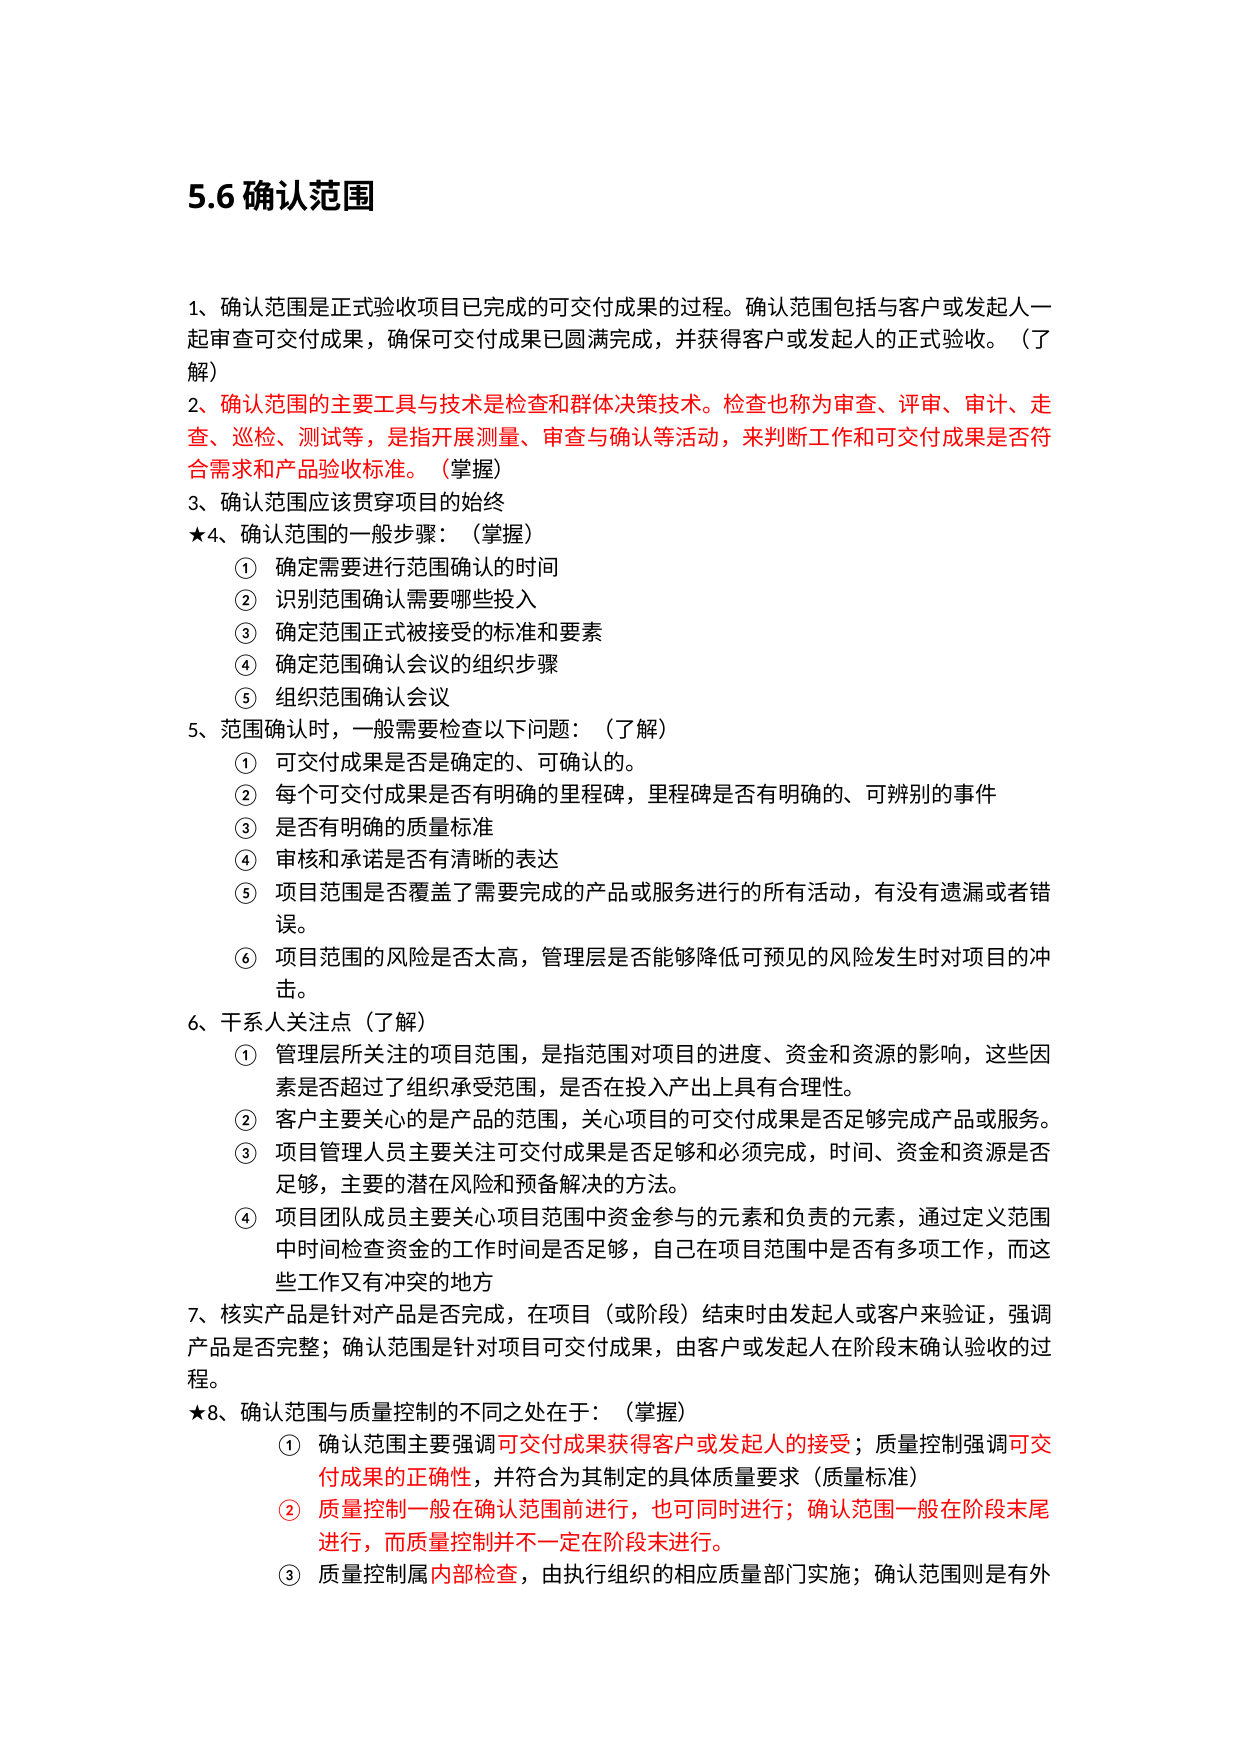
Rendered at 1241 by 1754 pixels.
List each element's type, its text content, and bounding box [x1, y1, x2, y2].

list 识别范围确认需要哪些投入 [231, 582, 1053, 614]
list 是否有明确的质量标准 [231, 809, 1053, 842]
text 2、确认范围的主要工具与技术是检查和群体决策技术。检查也称为审查、评审、审计、走查、巡检、测试等，是指开展测量、审查与确认等活动，来判断工作和可交付成果是否符合需求和产品验收标准。（掌握） [187, 387, 1053, 484]
text ★8、确认范围与质量控制的不同之处在于：（掌握） [187, 1394, 1053, 1427]
list 确定需要进行范围确认的时间 [231, 549, 1053, 582]
list 组织范围确认会议 [231, 679, 1053, 712]
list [275, 1557, 1053, 1589]
list 项目管理人员主要关注可交付成果是否足够和必须完成，时间、资金和资源是否足够，主要的潜在风险和预备解决的方法。 [231, 1134, 1053, 1199]
list 管理层所关注的项目范围，是指范围对项目的进度、资金和资源的影响，这些因素是否超过了组织承受范围，是否在投入产出上具有合理性。 [231, 1037, 1053, 1102]
list 质量控制一般在确认范围前进行，也可同时进行；确认范围一般在阶段末尾进行，而质量控制并不一定在阶段末进行。 [275, 1492, 1053, 1557]
text ★4、确认范围的一般步骤：（掌握） [187, 517, 1053, 549]
text 3、确认范围应该贯穿项目的始终 [187, 484, 1053, 517]
list 确认范围主要强调可交付成果获得客户或发起人的接受；质量控制强调可交付成果的正确性，并符合为其制定的具体质量要求（质量标准） [275, 1427, 1053, 1492]
list 可交付成果是否是确定的、可确认的。 [231, 744, 1053, 777]
subtitle 5.6确认范围 [187, 162, 1053, 227]
text 5、范围确认时，一般需要检查以下问题：（了解） [187, 712, 1053, 744]
list 项目范围是否覆盖了需要完成的产品或服务进行的所有活动，有没有遗漏或者错误。 [231, 874, 1053, 939]
text 6、干系人关注点（了解） [187, 1004, 1053, 1037]
list 确定范围正式被接受的标准和要素 [231, 614, 1053, 647]
list 确定范围确认会议的组织步骤 [231, 647, 1053, 679]
text 7、核实产品是针对产品是否完成，在项目（或阶段）结束时由发起人或客户来验证，强调产品是否完整；确认范围是针对项目可交付成果，由客户或发起人在阶段末确认验收的过程。 [187, 1297, 1053, 1394]
list 项目范围的风险是否太高，管理层是否能够降低可预见的风险发生时对项目的冲击。 [231, 939, 1053, 1004]
list 客户主要关心的是产品的范围，关心项目的可交付成果是否足够完成产品或服务。 [231, 1102, 1053, 1134]
text 1、确认范围是正式验收项目已完成的可交付成果的过程。确认范围包括与客户或发起人一起审查可交付成果，确保可交付成果已圆满完成，并获得客户或发起人的正式验收。（了解） [187, 289, 1053, 387]
list 每个可交付成果是否有明确的里程碑，里程碑是否有明确的、可辨别的事件 [231, 777, 1053, 809]
list 项目团队成员主要关心项目范围中资金参与的元素和负责的元素，通过定义范围中时间检查资金的工作时间是否足够，自己在项目范围中是否有多项工作，而这些工作又有冲突的地方 [231, 1199, 1053, 1297]
list 审核和承诺是否有清晰的表达 [231, 842, 1053, 874]
